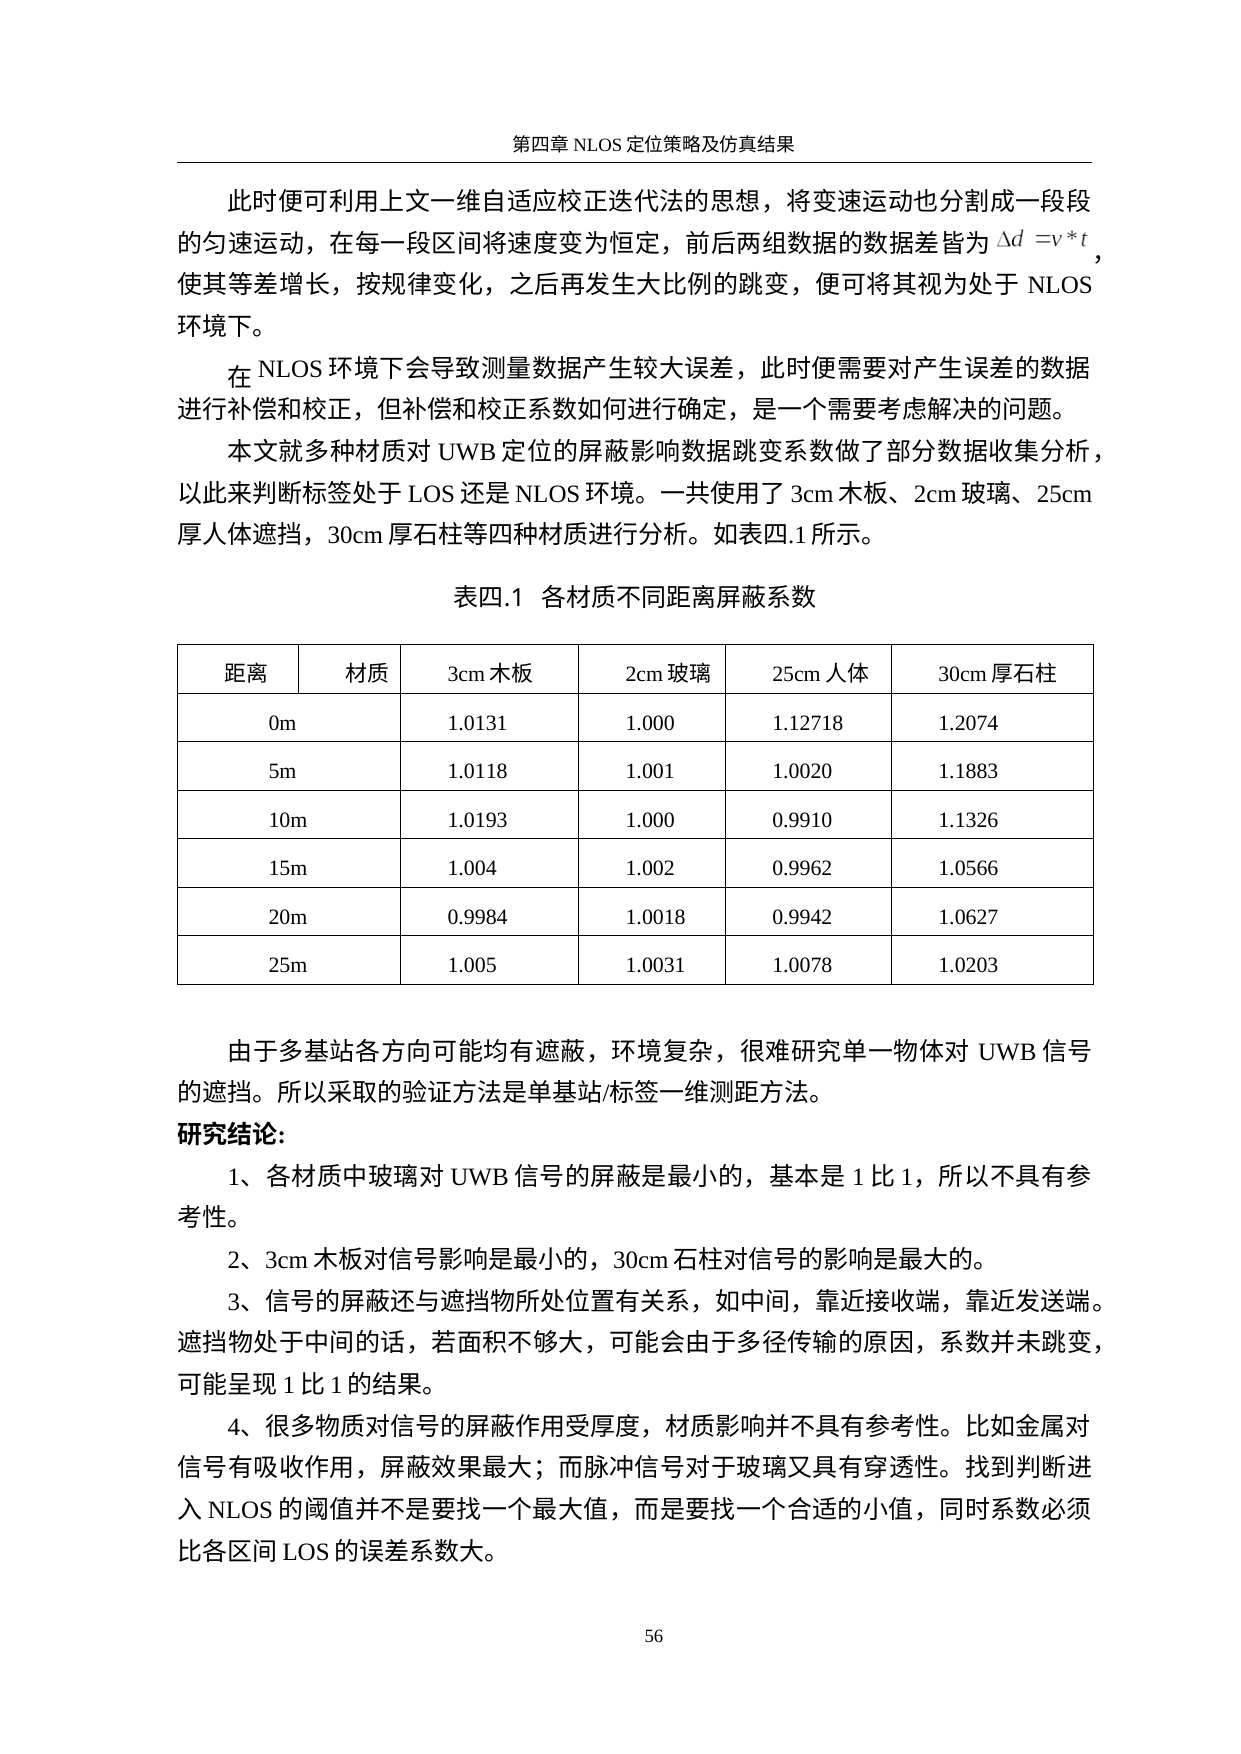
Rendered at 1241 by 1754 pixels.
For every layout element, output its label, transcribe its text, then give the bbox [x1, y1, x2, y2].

text 4、很多物质对信号的屏蔽作用受厚度，材质影响并不具有参考性。比如金属对信号有吸收作用，屏蔽效果最大；而脉冲信号对于玻璃又具有穿透性。找到判断进入NLOS的阈值并不是要找一个最大值，而是要找一个合适的小值，同时系数必须比各区间LOS的误差系数大。 [177, 1402, 1092, 1568]
table_cell 1.001 [579, 742, 725, 790]
table_header 2cm玻璃 [579, 645, 725, 693]
table_cell 1.0078 [726, 936, 891, 984]
table_cell 0m [178, 694, 400, 741]
table_cell 1.000 [579, 694, 725, 741]
text 此时便可利用上文一维自适应校正迭代法的思想，将变速运动也分割成一段段的匀速运动，在每一段区间将速度变为恒定，前后两组数据的数据差皆为，使其等差增长，按规律变化，之后再发生大比例的跳变，便可将其视为处于NLOS环境下。 [177, 177, 1092, 271]
table_cell 1.2074 [892, 694, 1093, 741]
table_header 25cm人体 [726, 645, 891, 693]
table_cell 1.0566 [892, 839, 1093, 887]
table_cell 5m [178, 742, 400, 790]
table_cell 25m [178, 936, 400, 984]
text 本文就多种材质对UWB定位的屏蔽影响数据跳变系数做了部分数据收集分析，以此来判断标签处于LOS还是NLOS环境。一共使用了3cm木板、2cm玻璃、25cm厚人体遮挡，30cm厚石柱等四种材质进行分析。如表4.1所示。 [177, 427, 1092, 552]
table_cell 1.005 [401, 936, 578, 984]
table_cell 0.9942 [726, 888, 891, 935]
table_cell 20m [178, 888, 400, 935]
table_header 距离 [178, 645, 298, 693]
table_cell 1.1883 [892, 742, 1093, 790]
text 1、各材质中玻璃对UWB信号的屏蔽是最小的，基本是1比1，所以不具有参考性。 [177, 1152, 1092, 1235]
table_cell 1.002 [579, 839, 725, 887]
text 此时便可利用上文一维自适应校正迭代法的思想，将变速运动也分割成一段段的匀速运动，在每一段区间将速度变为恒定，前后两组数据的数据差皆为，使其等差增长，按规律变化，之后再发生大比例的跳变，便可将其视为处于NLOS环境下。 [177, 299, 1092, 344]
table_cell 1.0018 [579, 888, 725, 935]
text 在NLOS环境下会导致测量数据产生较大误差，此时便需要对产生误差的数据进行补偿和校正，但补偿和校正系数如何进行确定，是一个需要考虑解决的问题。 [177, 344, 1092, 427]
table_cell 1.0118 [401, 742, 578, 790]
table_cell 1.12718 [726, 694, 891, 741]
table_header 30cm厚石柱 [892, 645, 1093, 693]
text 由于多基站各方向可能均有遮蔽，环境复杂，很难研究单一物体对UWB信号的遮挡。所以采取的验证方法是单基站/标签一维测距方法。 [177, 1027, 1092, 1110]
table_cell 1.1326 [892, 791, 1093, 838]
text 2、3cm木板对信号影响是最小的，30cm石柱对信号的影响是最大的。 [177, 1235, 1092, 1277]
table_cell 0.9984 [401, 888, 578, 935]
table_cell 1.004 [401, 839, 578, 887]
table_cell 1.000 [579, 791, 725, 838]
table_header 3cm木板 [401, 645, 578, 693]
table_cell 1.0627 [892, 888, 1093, 935]
table_cell 0.9962 [726, 839, 891, 887]
table_cell 15m [178, 839, 400, 887]
text 研究结论: [177, 1110, 1092, 1152]
table_header 材质 [299, 645, 400, 693]
table_cell 0.9910 [726, 791, 891, 838]
table_cell 1.0193 [401, 791, 578, 838]
table_cell 1.0020 [726, 742, 891, 790]
text 各材质不同距离屏蔽系数 [177, 577, 1092, 613]
table_cell 1.0131 [401, 694, 578, 741]
text 3、信号的屏蔽还与遮挡物所处位置有关系，如中间，靠近接收端，靠近发送端。遮挡物处于中间的话，若面积不够大，可能会由于多径传输的原因，系数并未跳变，可能呈现1比1的结果。 [177, 1277, 1092, 1402]
table_cell 10m [178, 791, 400, 838]
table_cell 1.0031 [579, 936, 725, 984]
table_cell 1.0203 [892, 936, 1093, 984]
